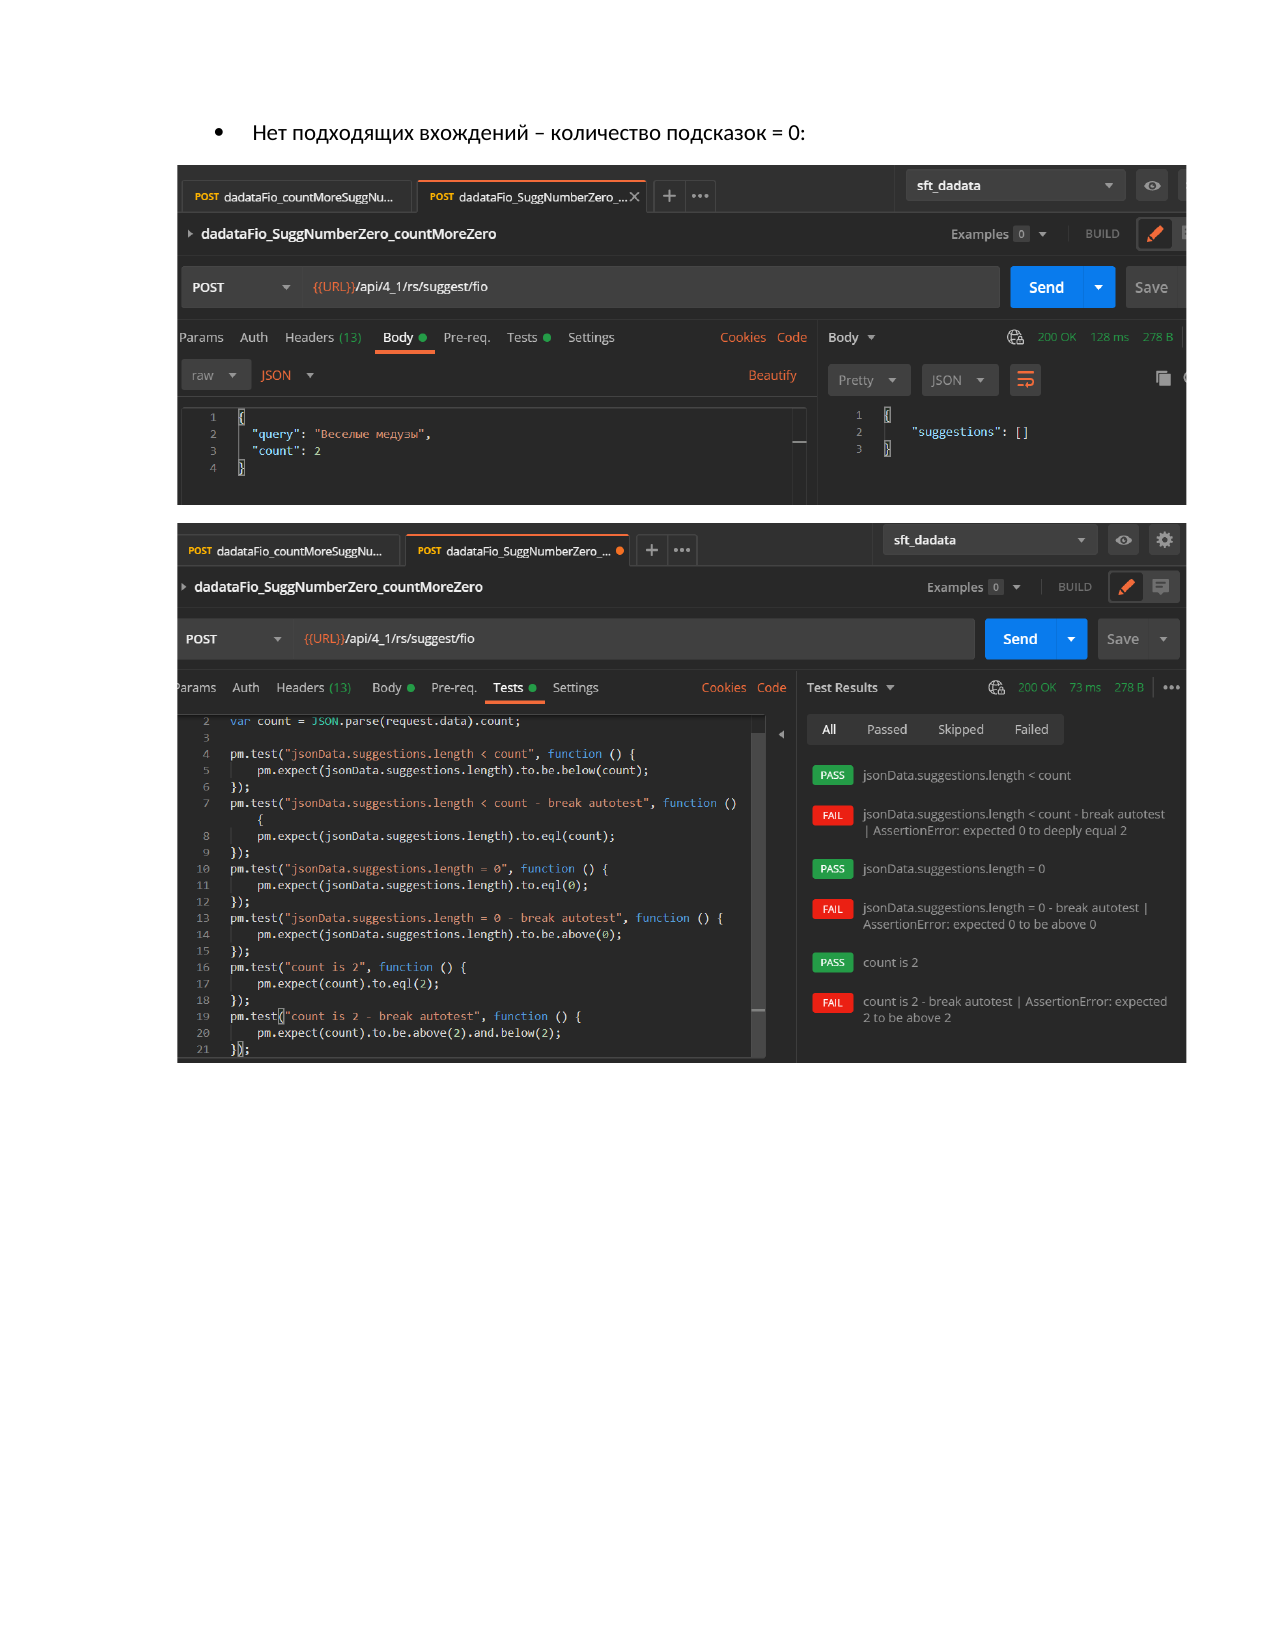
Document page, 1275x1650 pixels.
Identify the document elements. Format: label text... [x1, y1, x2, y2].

picture [177, 165, 1187, 505]
picture [177, 523, 1187, 1063]
list Нет подходящих вхождений – количество подсказок = 0: [215, 118, 1186, 146]
